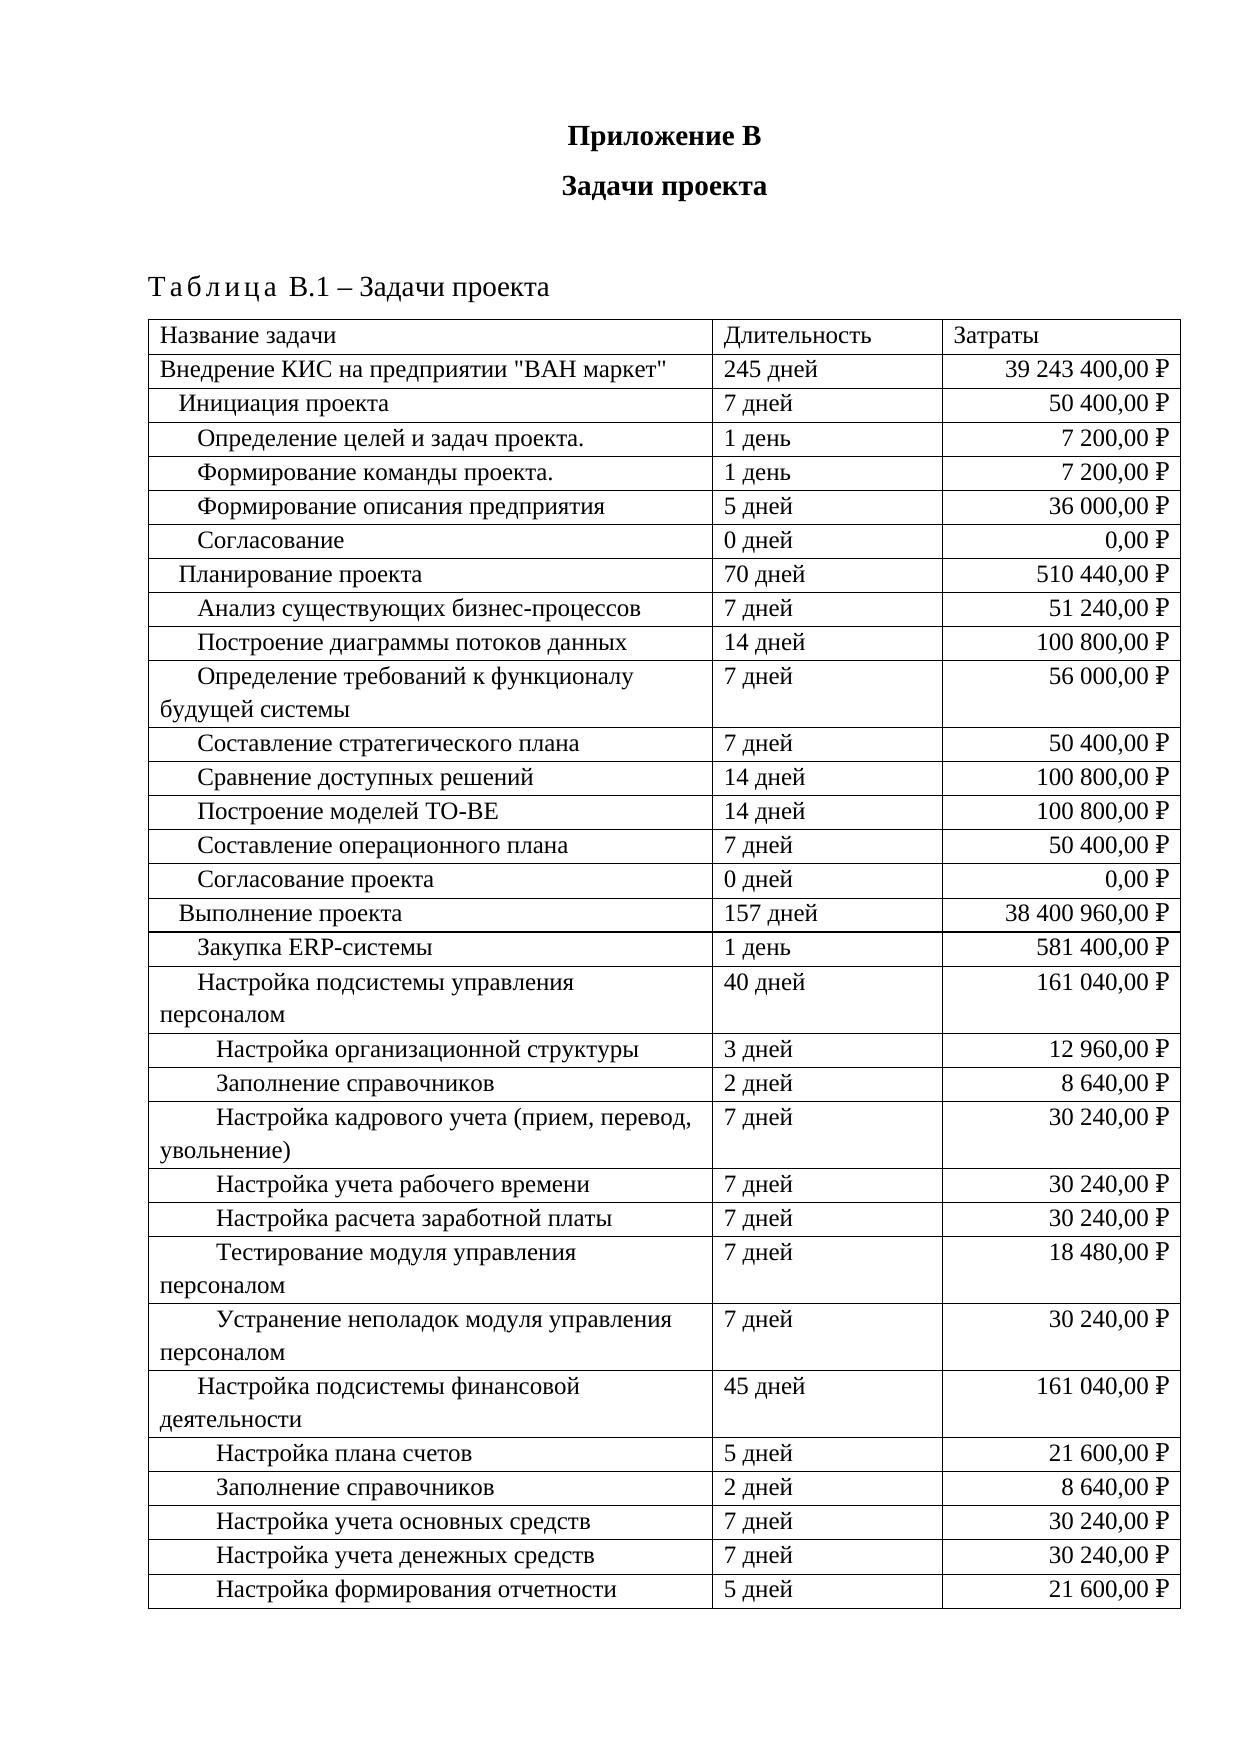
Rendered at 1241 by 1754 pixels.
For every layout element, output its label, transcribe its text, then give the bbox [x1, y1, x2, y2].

table_cell 21 600,00 ₽ [943, 1438, 1180, 1471]
table_cell 30 240,00 ₽ [943, 1203, 1180, 1236]
table_cell 40 дней [713, 967, 942, 1033]
text Таблица В.1 – Задачи проекта [148, 269, 1181, 303]
table_cell 1 день [713, 457, 942, 490]
table_cell Настройка учета основных средств [149, 1506, 712, 1539]
table_cell 30 240,00 ₽ [943, 1169, 1180, 1202]
table_cell 70 дней [713, 559, 942, 592]
table_cell Настройка расчета заработной платы [149, 1203, 712, 1236]
table_cell 45 дней [713, 1371, 942, 1437]
table_cell 510 440,00 ₽ [943, 559, 1180, 592]
table_cell 36 000,00 ₽ [943, 491, 1180, 524]
table_cell Настройка подсистемы финансовой деятельности [149, 1371, 712, 1437]
table_cell Определение целей и задач проекта. [149, 423, 712, 456]
table_cell 7 дней [713, 593, 942, 626]
table_cell Настройка плана счетов [149, 1438, 712, 1471]
table_cell 5 дней [713, 1438, 942, 1471]
table_cell Настройка кадрового учета (прием, перевод, увольнение) [149, 1102, 712, 1168]
table_cell 0 дней [713, 864, 942, 897]
table_cell Сравнение доступных решений [149, 762, 712, 795]
table_cell 2 дней [713, 1068, 942, 1101]
table_cell 21 600,00 ₽ [943, 1575, 1180, 1607]
table_cell Выполнение проекта [149, 899, 712, 931]
table_cell Заполнение справочников [149, 1472, 712, 1505]
table_cell Планирование проекта [149, 559, 712, 592]
list Приложение В [148, 118, 1181, 152]
table_cell 0 дней [713, 525, 942, 558]
table_cell 0,00 ₽ [943, 864, 1180, 897]
table_cell 30 240,00 ₽ [943, 1304, 1180, 1370]
table_cell 8 640,00 ₽ [943, 1068, 1180, 1101]
table_cell 2 дней [713, 1472, 942, 1505]
table_cell 7 дней [713, 830, 942, 863]
table_cell 56 000,00 ₽ [943, 661, 1180, 727]
table_cell 7 дней [713, 1237, 942, 1303]
table_cell 30 240,00 ₽ [943, 1102, 1180, 1168]
table_cell 38 400 960,00 ₽ [943, 899, 1180, 931]
table_cell 7 дней [713, 389, 942, 422]
table_cell 7 дней [713, 1169, 942, 1202]
table_cell Настройка формирования отчетности [149, 1575, 712, 1607]
table_cell 39 243 400,00 ₽ [943, 355, 1180, 387]
table_cell Внедрение КИС на предприятии "ВАН маркет" [149, 355, 712, 387]
table_cell Настройка организационной структуры [149, 1034, 712, 1067]
table_cell 8 640,00 ₽ [943, 1472, 1180, 1505]
table_cell Построение моделей TO-BE [149, 796, 712, 829]
table_cell 51 240,00 ₽ [943, 593, 1180, 626]
table_cell 5 дней [713, 491, 942, 524]
table_cell Заполнение справочников [149, 1068, 712, 1101]
table_cell 0,00 ₽ [943, 525, 1180, 558]
table_cell Согласование [149, 525, 712, 558]
table_cell 14 дней [713, 762, 942, 795]
table_cell 161 040,00 ₽ [943, 967, 1180, 1033]
table_cell 7 200,00 ₽ [943, 423, 1180, 456]
table_cell Формирование команды проекта. [149, 457, 712, 490]
table_cell 100 800,00 ₽ [943, 627, 1180, 660]
table_cell 7 дней [713, 1102, 942, 1168]
table_cell Построение диаграммы потоков данных [149, 627, 712, 660]
table_cell 7 дней [713, 661, 942, 727]
table_cell Составление операционного плана [149, 830, 712, 863]
table_cell 161 040,00 ₽ [943, 1371, 1180, 1437]
table_cell 7 дней [713, 1304, 942, 1370]
table_cell 581 400,00 ₽ [943, 933, 1180, 966]
table_cell 7 200,00 ₽ [943, 457, 1180, 490]
table_cell 7 дней [713, 728, 942, 761]
table_cell 5 дней [713, 1575, 942, 1607]
table_cell 12 960,00 ₽ [943, 1034, 1180, 1067]
table_cell 100 800,00 ₽ [943, 796, 1180, 829]
table_cell Настройка учета денежных средств [149, 1540, 712, 1573]
table_cell 14 дней [713, 796, 942, 829]
table_header Название задачи [149, 320, 712, 353]
table_cell Тестирование модуля управления персоналом [149, 1237, 712, 1303]
table_cell 30 240,00 ₽ [943, 1506, 1180, 1539]
table_cell Настройка подсистемы управления персоналом [149, 967, 712, 1033]
table_cell 7 дней [713, 1506, 942, 1539]
table_cell Закупка ERP-системы [149, 933, 712, 966]
table_cell Определение требований к функционалу будущей системы [149, 661, 712, 727]
table_cell Анализ существующих бизнес-процессов [149, 593, 712, 626]
table_cell Инициация проекта [149, 389, 712, 422]
table_cell 1 день [713, 933, 942, 966]
table_cell 3 дней [713, 1034, 942, 1067]
table_cell Устранение неполадок модуля управления персоналом [149, 1304, 712, 1370]
table_cell 7 дней [713, 1203, 942, 1236]
table_header Затраты [943, 320, 1180, 353]
table_cell 1 день [713, 423, 942, 456]
table_cell Составление стратегического плана [149, 728, 712, 761]
table_cell 50 400,00 ₽ [943, 830, 1180, 863]
table_header Длительность [713, 320, 942, 353]
table_cell 245 дней [713, 355, 942, 387]
table_cell 14 дней [713, 627, 942, 660]
table_cell Настройка учета рабочего времени [149, 1169, 712, 1202]
table_cell 50 400,00 ₽ [943, 389, 1180, 422]
table_cell 157 дней [713, 899, 942, 931]
table_cell 18 480,00 ₽ [943, 1237, 1180, 1303]
table_cell 7 дней [713, 1540, 942, 1573]
table_cell Формирование описания предприятия [149, 491, 712, 524]
table_cell 100 800,00 ₽ [943, 762, 1180, 795]
table_cell Согласование проекта [149, 864, 712, 897]
table_cell 30 240,00 ₽ [943, 1540, 1180, 1573]
text Задачи проекта [148, 168, 1181, 202]
table_cell 50 400,00 ₽ [943, 728, 1180, 761]
